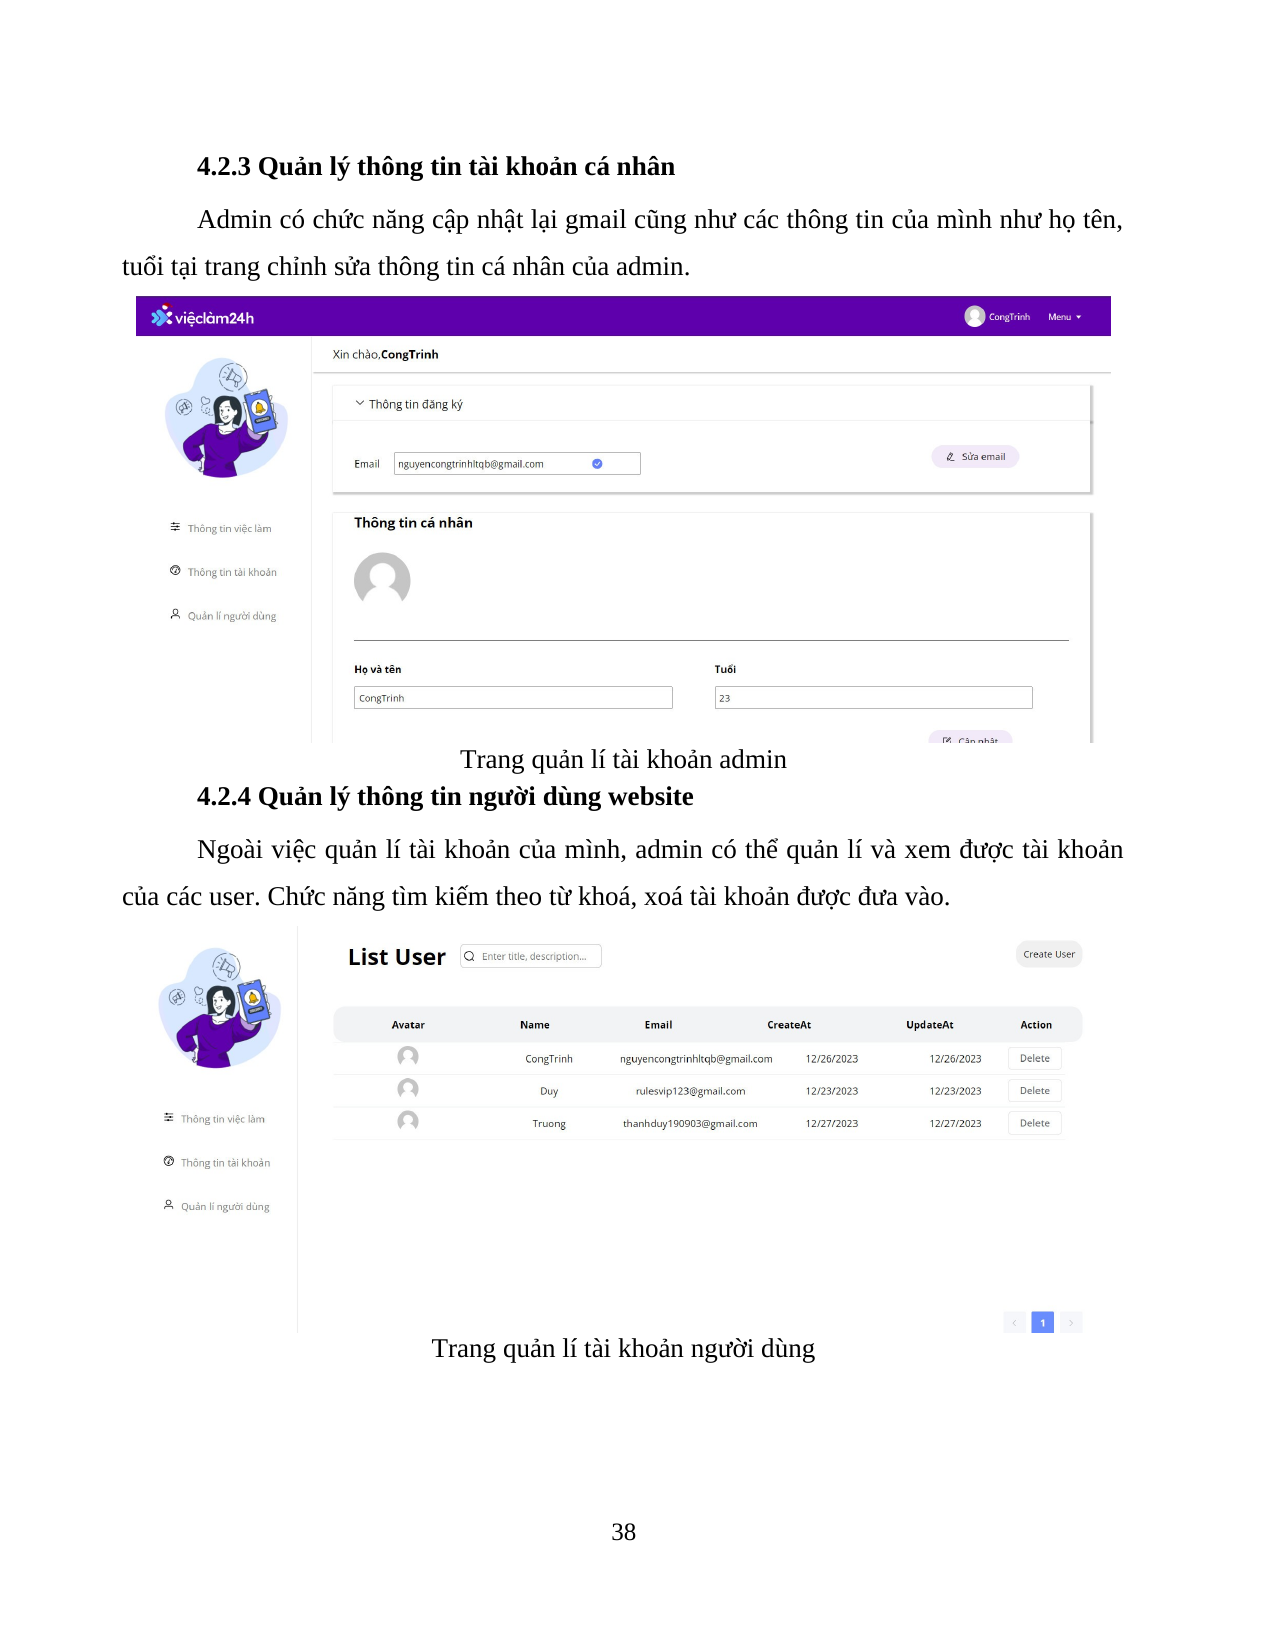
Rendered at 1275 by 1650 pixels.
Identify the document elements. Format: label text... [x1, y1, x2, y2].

subtitle 4.2.3 Quản lý thông tin tài khoản cá nhân [159, 150, 1125, 181]
picture [136, 926, 1111, 1333]
picture [136, 296, 1111, 743]
text Trang quản lí tài khoản người dùng [122, 1332, 1125, 1363]
text Trang quản lí tài khoản admin [122, 743, 1125, 774]
text Ngoài việc quản lí tài khoản của mình, admin có thể quản lí và xem được tài khoản của các user. Chức năng tìm kiếm theo từ khoá, xoá tài khoản được đưa vào. [122, 833, 1125, 911]
text Admin có chức năng cập nhật lại gmail cũng như các thông tin của mình như họ tên, tuổi tại trang chỉnh sửa thông tin cá nhân của admin. [122, 203, 1125, 281]
subtitle 4.2.4 Quản lý thông tin người dùng website [159, 780, 1125, 811]
